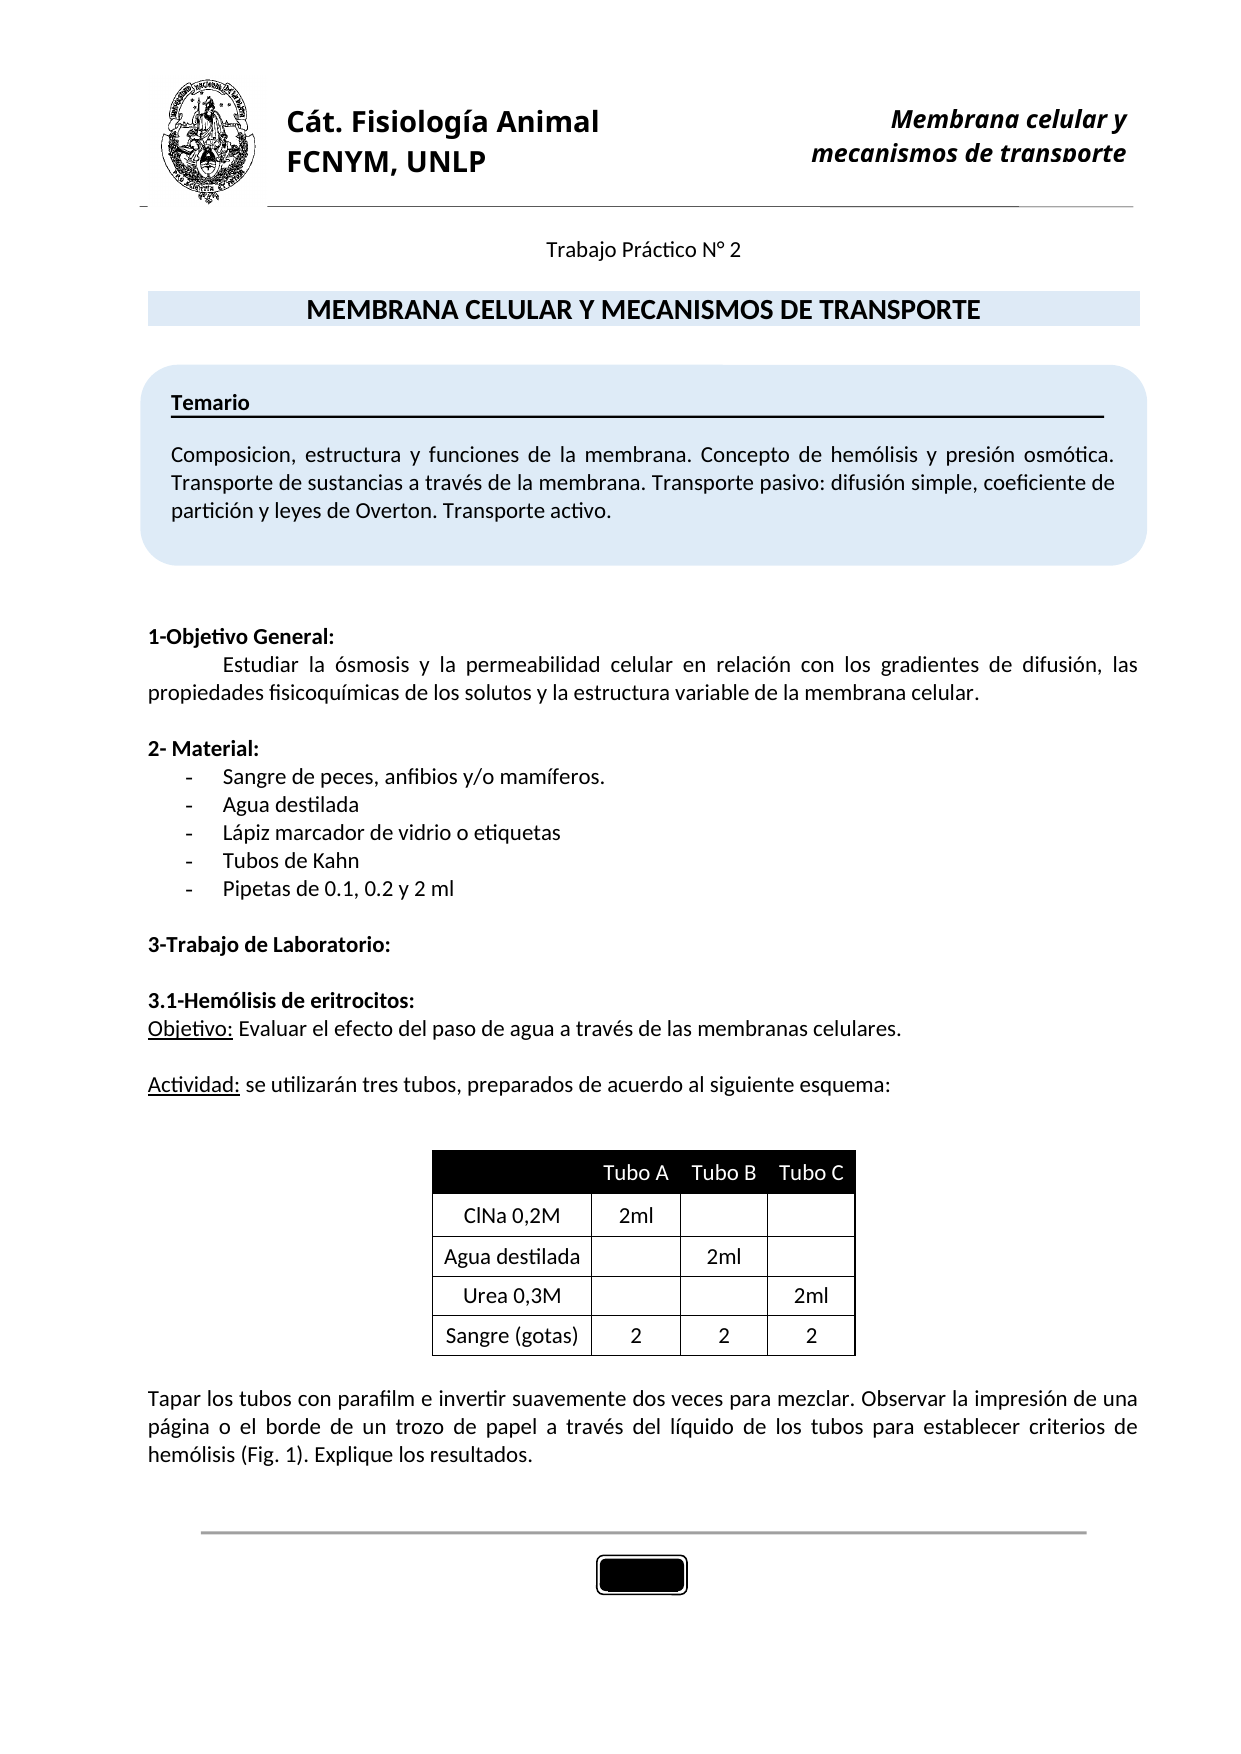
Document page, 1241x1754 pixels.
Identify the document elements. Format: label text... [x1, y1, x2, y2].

table_cell Agua destilada [433, 1237, 591, 1276]
table_cell [768, 1237, 854, 1276]
table_header [433, 1151, 591, 1193]
table_cell Urea 0,3M [433, 1277, 591, 1315]
table_cell [592, 1237, 680, 1276]
table_header Tubo B [681, 1151, 767, 1193]
table_cell 2ml [592, 1194, 680, 1236]
table_header Tubo A [592, 1151, 680, 1193]
table_cell [592, 1277, 680, 1315]
text 3-Trabajo de Laboratorio: [148, 930, 1140, 958]
table_cell [681, 1194, 767, 1236]
text 1-Objetivo General: [148, 622, 1140, 650]
table_header Tubo C [768, 1151, 854, 1193]
subtitle MEMBRANA CELULAR Y MECANISMOS DE TRANSPORTE [148, 291, 1140, 326]
table_cell Sangre (gotas) [433, 1316, 591, 1355]
text Actividad: se utilizarán tres tubos, preparados de acuerdo al siguiente esquema: [148, 1070, 1140, 1098]
text Estudiar la ósmosis y la permeabilidad celular en relación con los gradientes de difusión, las propiedades fisicoquímicas de los solutos y la estructura variable de la membrana celular. [148, 650, 1140, 706]
table_cell ClNa 0,2M [433, 1194, 591, 1236]
table_cell 2 [768, 1316, 854, 1355]
list Agua destilada [185, 790, 1140, 818]
text Tapar los tubos con parafilm e invertir suavemente dos veces para mezclar. Observar la impresión de una página o el borde de un trozo de papel a través del líquido de los tubos para establecer criterios de hemólisis (Fig. 1). Explique los resultados. [148, 1384, 1140, 1468]
list Lápiz marcador de vidrio o etiquetas [185, 818, 1140, 846]
text 2- Material: [148, 734, 1140, 762]
table_cell 2 [592, 1316, 680, 1355]
list Tubos de Kahn [185, 846, 1140, 874]
picture [147, 75, 268, 207]
table_cell 2ml [768, 1277, 854, 1315]
text Trabajo Práctico N° 2 [148, 235, 1140, 263]
table_cell [681, 1277, 767, 1315]
list Sangre de peces, anfibios y/o mamíferos. [185, 762, 1140, 790]
text Objetivo: Evaluar el efecto del paso de agua a través de las membranas celulares. [148, 1014, 1140, 1042]
text 3.1-Hemólisis de eritrocitos: [148, 986, 1140, 1014]
list Pipetas de 0.1, 0.2 y 2 ml [185, 874, 1140, 902]
table_cell 2ml [681, 1237, 767, 1276]
table_cell 2 [681, 1316, 767, 1355]
table_cell [768, 1194, 854, 1236]
